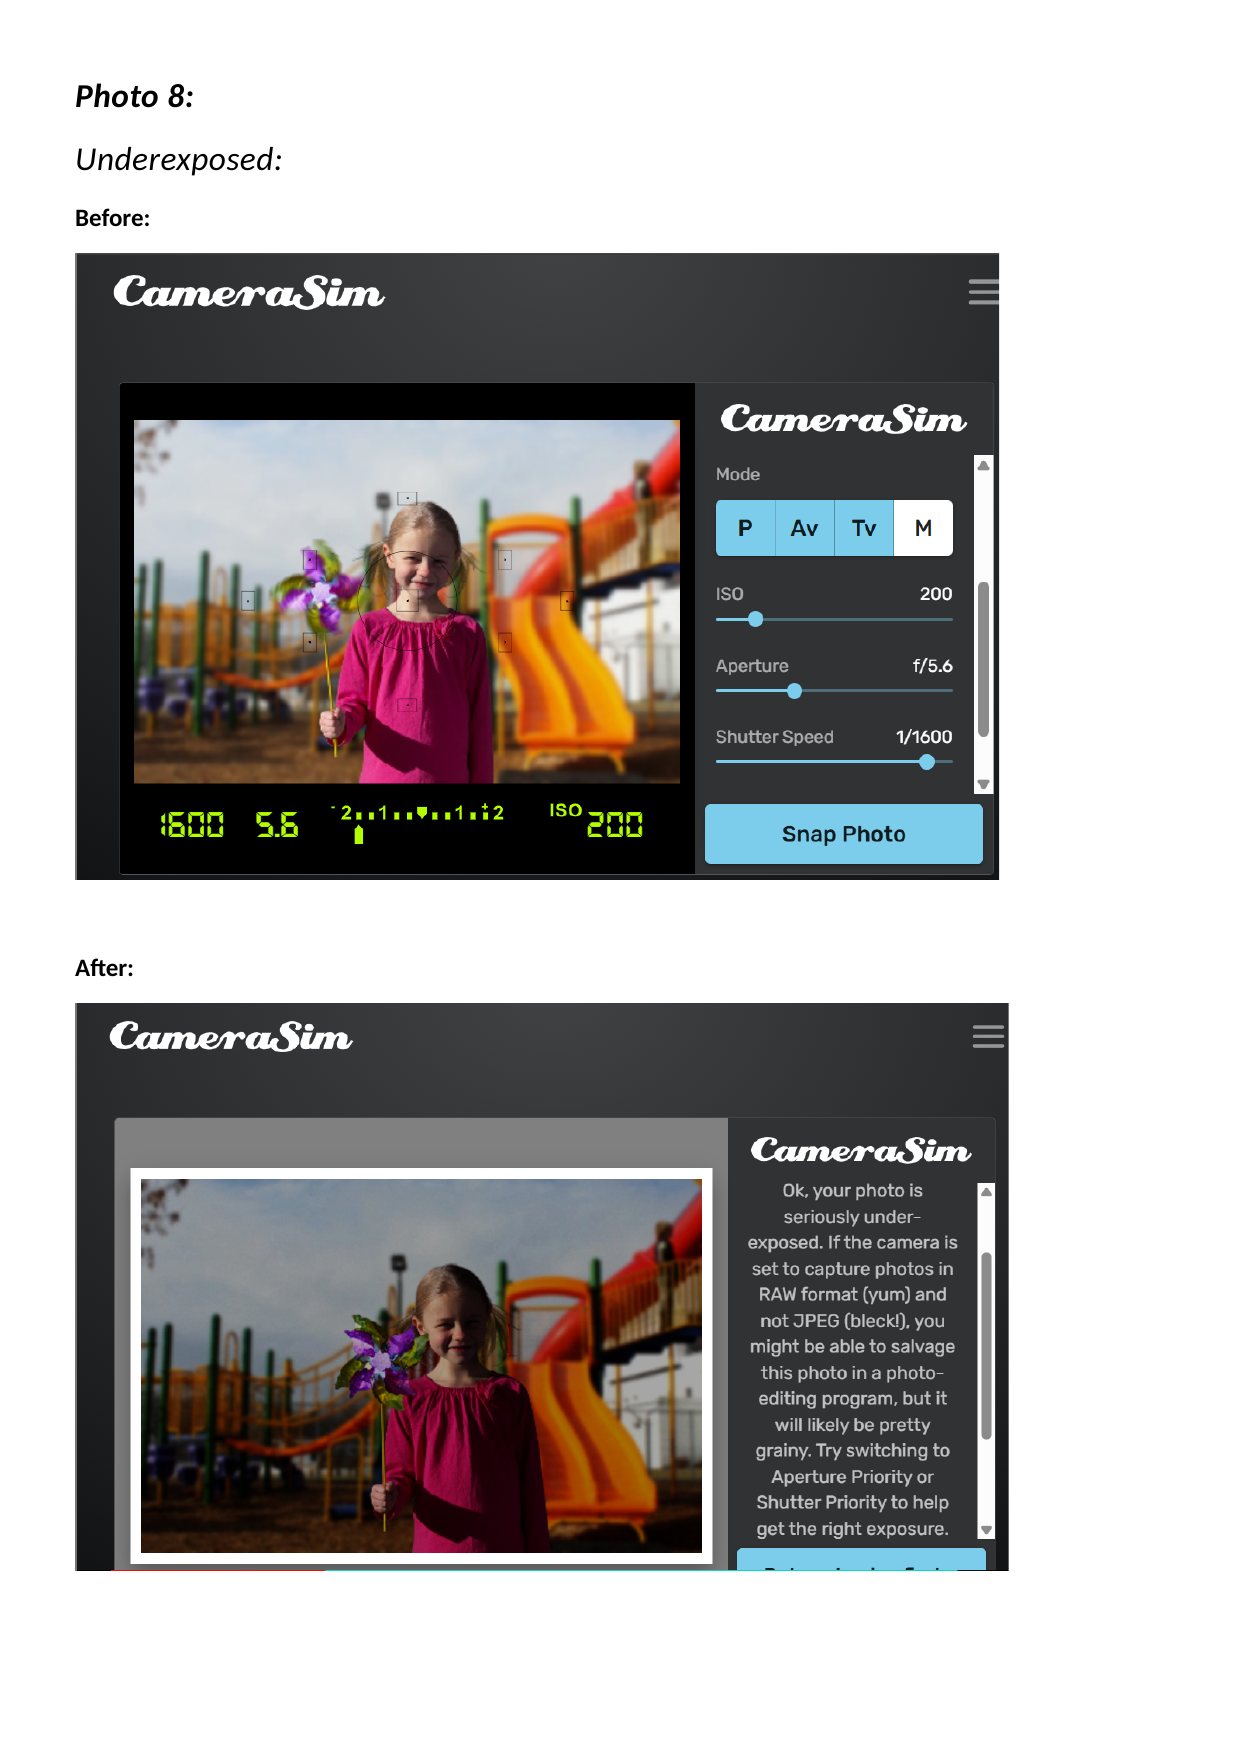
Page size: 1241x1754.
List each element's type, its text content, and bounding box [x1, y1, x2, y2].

text After: [75, 952, 1165, 983]
text Underexposed: [75, 138, 1165, 179]
text Photo 8: [75, 75, 1165, 116]
text Before: [75, 202, 1165, 232]
picture [75, 1003, 1009, 1571]
picture [75, 253, 1000, 880]
